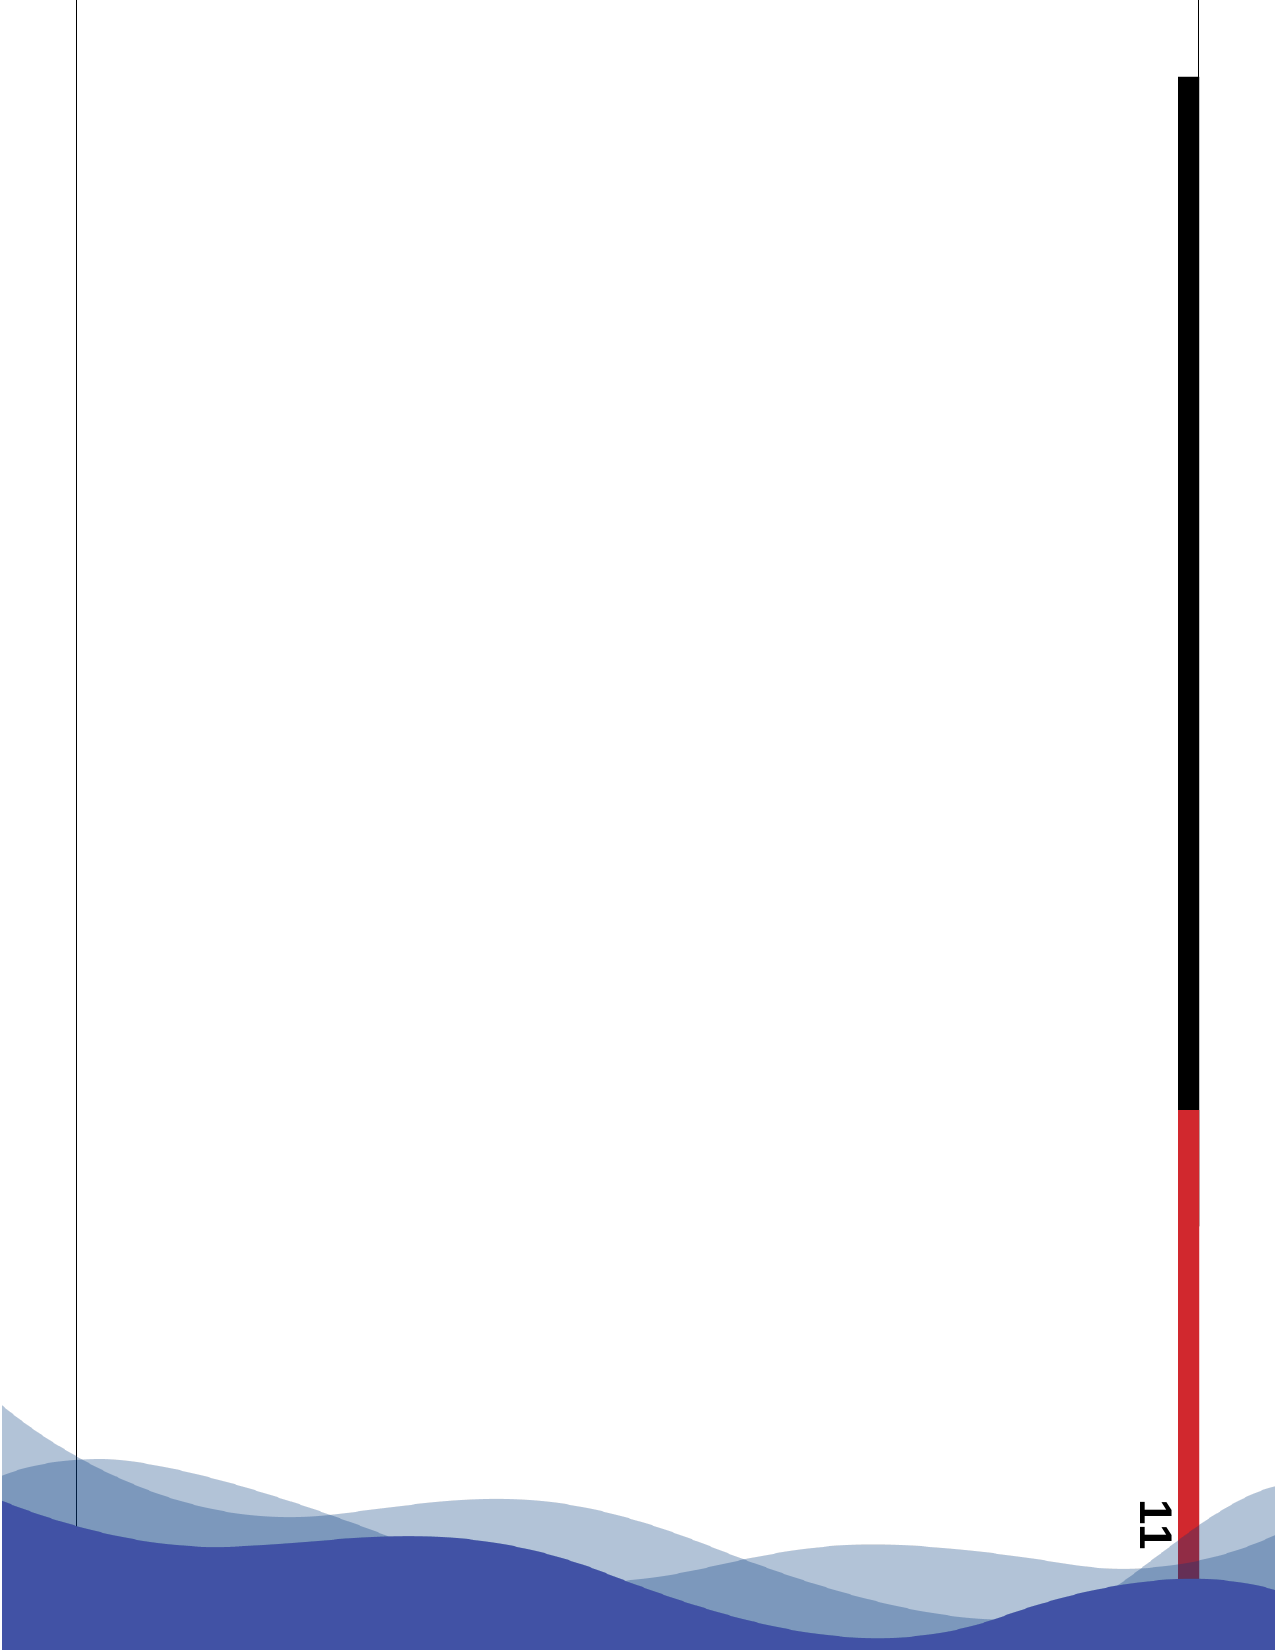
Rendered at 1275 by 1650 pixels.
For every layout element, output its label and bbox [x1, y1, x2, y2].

picture [2, 1401, 1275, 1650]
